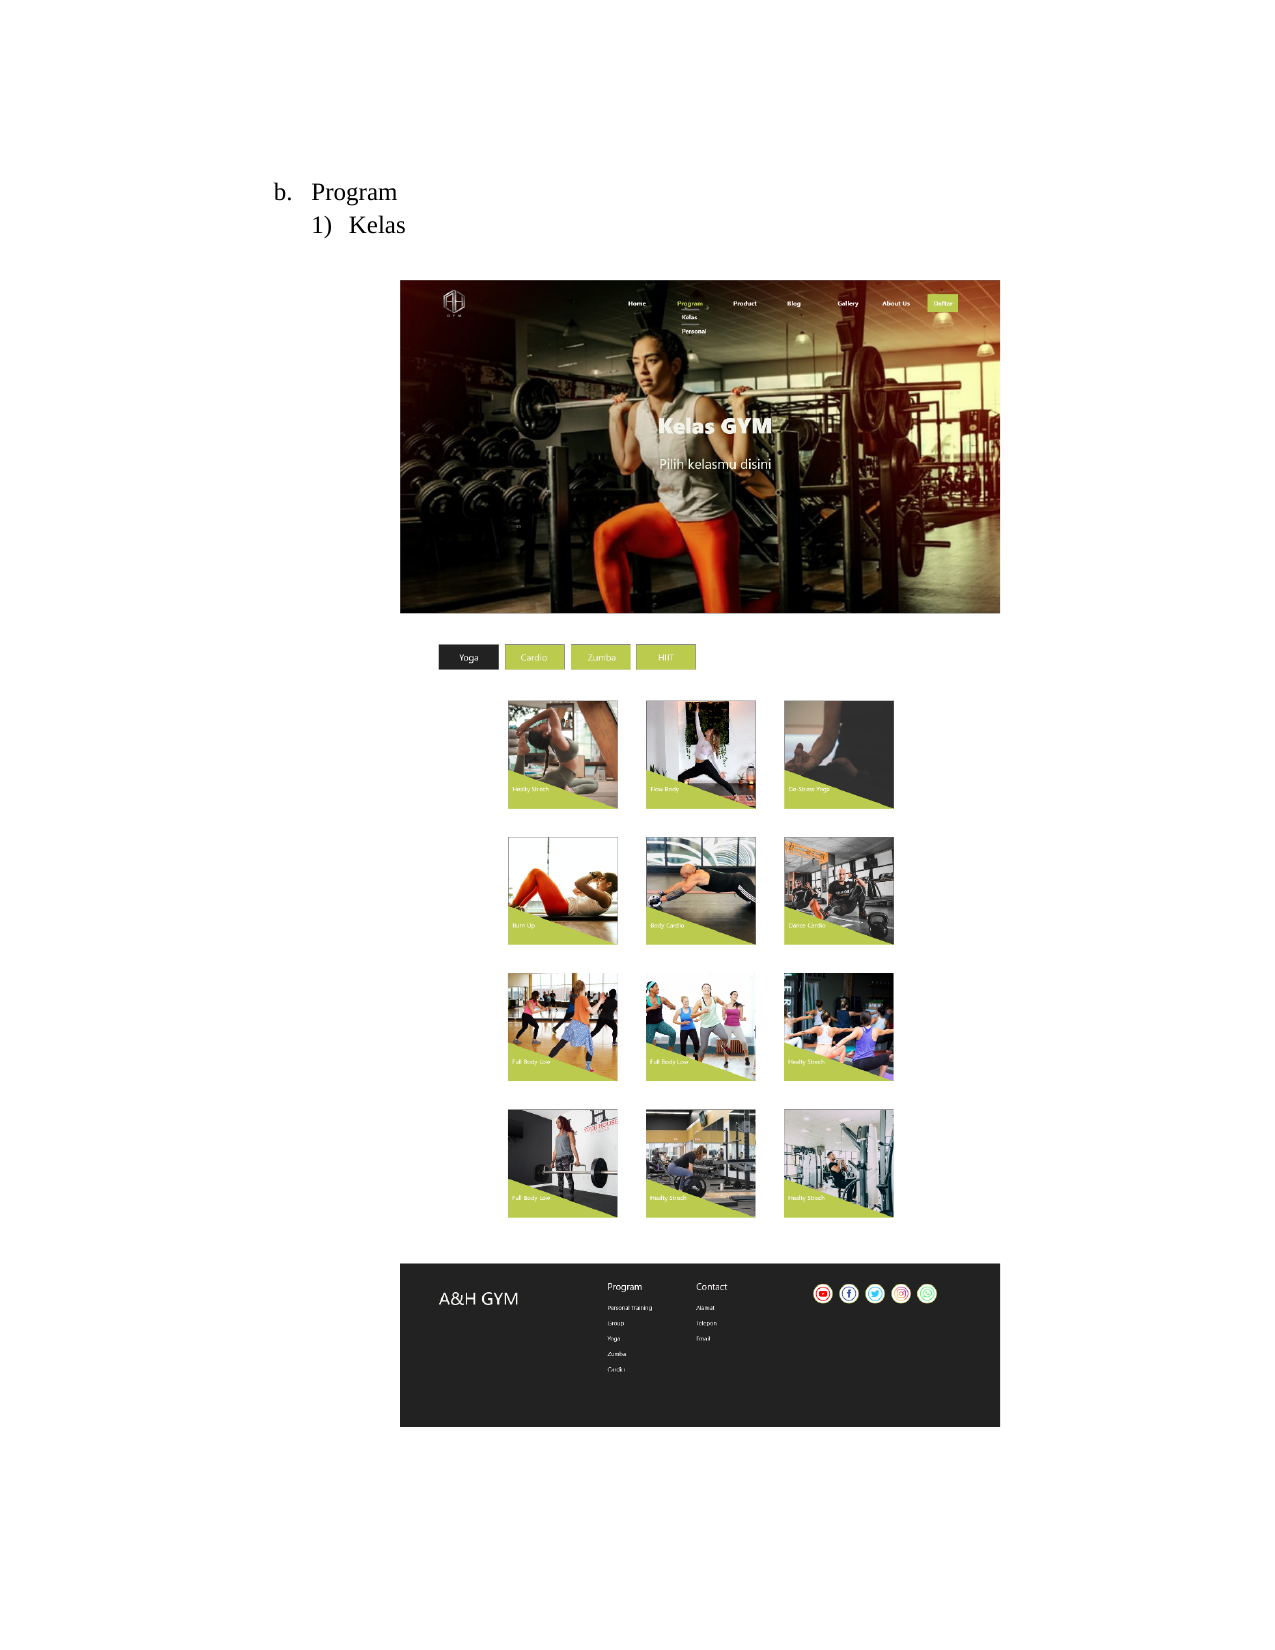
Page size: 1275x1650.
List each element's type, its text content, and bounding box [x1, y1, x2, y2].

list Kelas [311, 210, 1098, 239]
picture [400, 280, 1001, 1427]
list Program [274, 177, 1098, 206]
